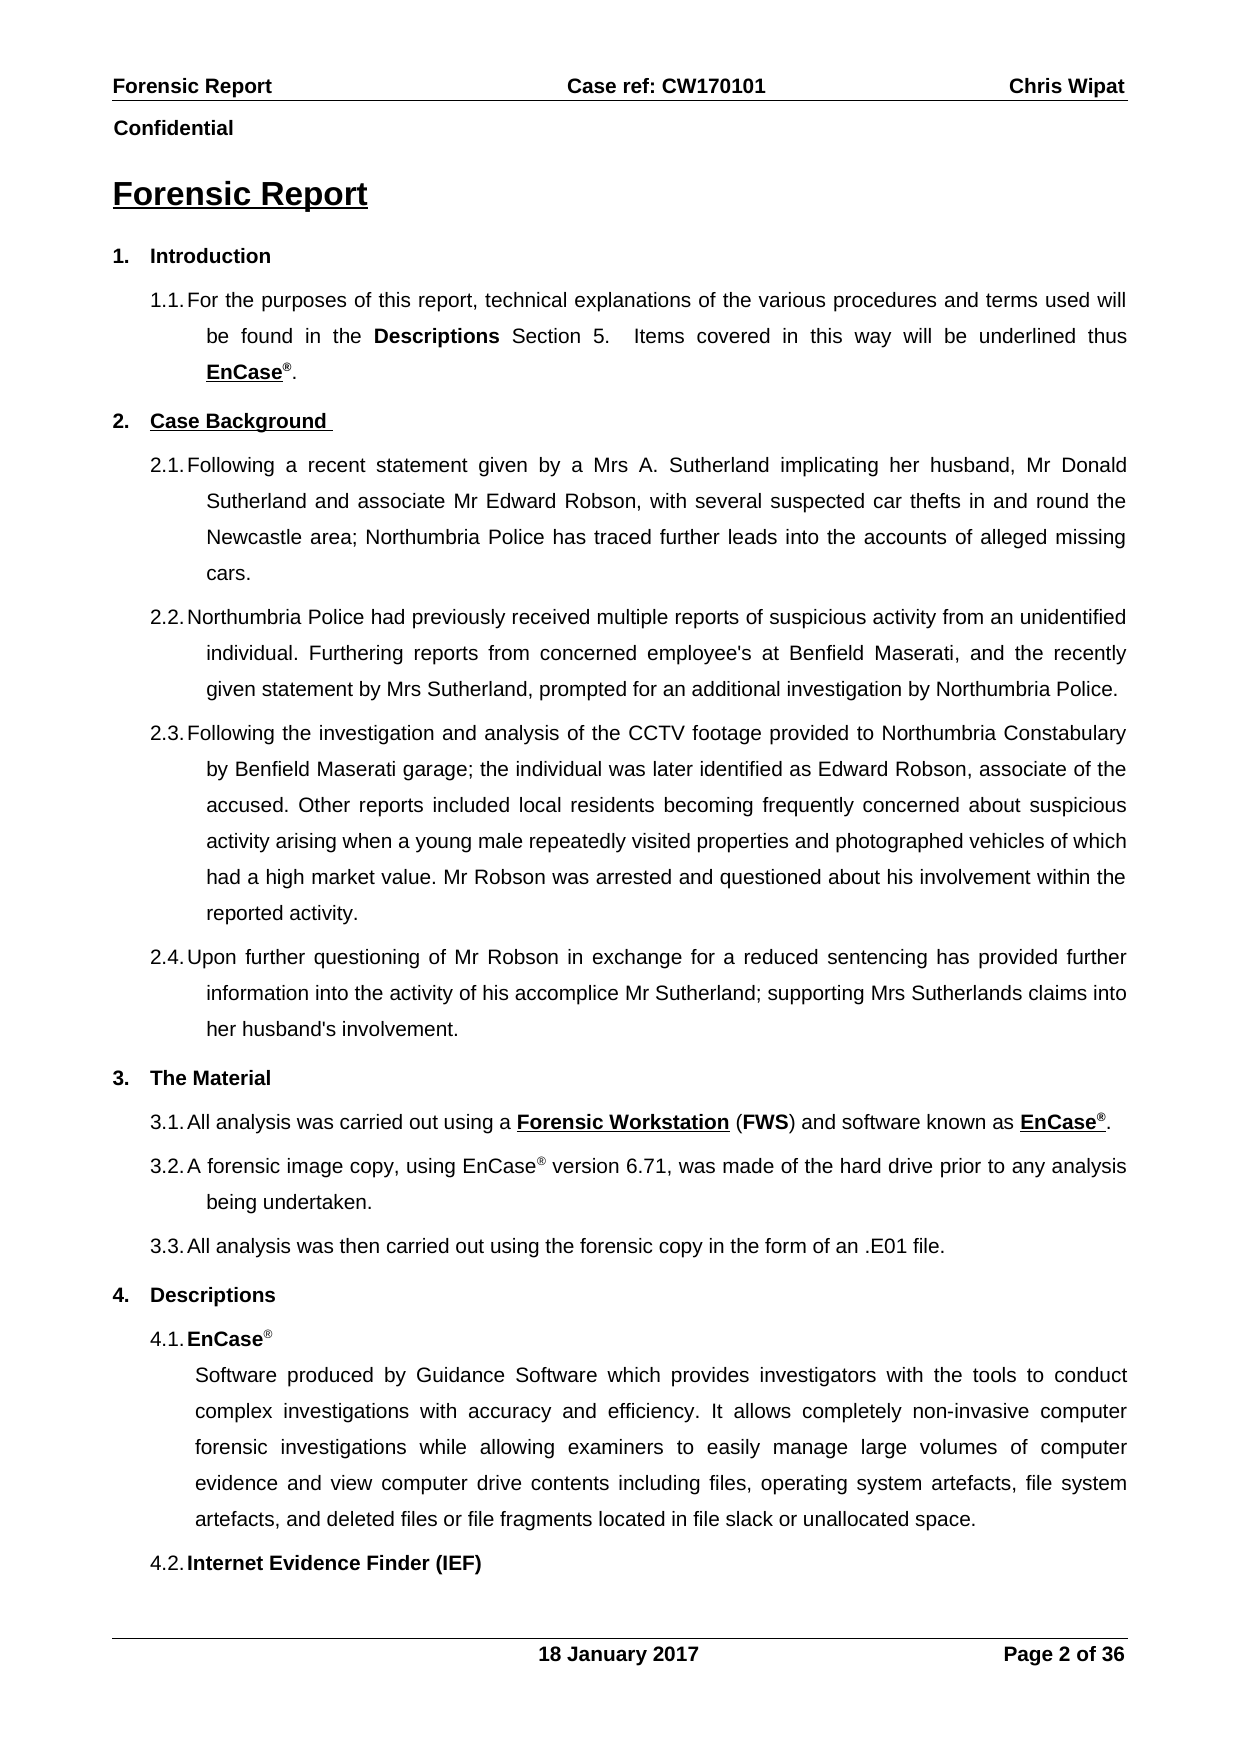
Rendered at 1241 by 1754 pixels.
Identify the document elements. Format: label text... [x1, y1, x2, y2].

subtitle Upon further questioning of Mr Robson in exchange for a reduced sentencing has provided further information into the activity of his accomplice Mr Sutherland; supporting Mrs Sutherlands claims into her husband's involvement. [150, 945, 1128, 1041]
subtitle All analysis was carried out using a Forensic Workstation (FWS) and software known as EnCase®. [150, 1110, 1128, 1134]
subtitle For the purposes of this report, technical explanations of the various procedures and terms used will be found in the Descriptions Section 5. Items covered in this way will be underlined thus EnCase®. [150, 288, 1128, 384]
subtitle Northumbria Police had previously received multiple reports of suspicious activity from an unidentified individual. Furthering reports from concerned employee's at Benfield Maserati, and the recently given statement by Mrs Sutherland, prompted for an additional investigation by Northumbria Police. [150, 605, 1128, 701]
subtitle A forensic image copy, using EnCase® version 6.71, was made of the hard drive prior to any analysis being undertaken. [150, 1154, 1128, 1214]
subtitle Introduction [112, 244, 1128, 268]
subtitle All analysis was then carried out using the forensic copy in the form of an .E01 file. [150, 1234, 1128, 1258]
subtitle Case Background [112, 409, 1128, 433]
subtitle Descriptions [112, 1283, 1128, 1307]
subtitle Following a recent statement given by a Mrs A. Sutherland implicating her husband, Mr Donald Sutherland and associate Mr Edward Robson, with several suspected car thefts in and round the Newcastle area; Northumbria Police has traced further leads into the accounts of alleged missing cars. [150, 453, 1128, 585]
subtitle EnCase® [150, 1327, 1128, 1351]
subtitle Following the investigation and analysis of the CCTV footage provided to Northumbria Constabulary by Benfield Maserati garage; the individual was later identified as Edward Robson, associate of the accused. Other reports included local residents becoming frequently concerned about suspicious activity arising when a young male repeatedly visited properties and photographed vehicles of which had a high market value. Mr Robson was arrested and questioned about his involvement within the reported activity. [150, 721, 1128, 925]
subtitle Internet Evidence Finder (IEF) [150, 1551, 1128, 1575]
subtitle The Material [112, 1065, 1128, 1089]
text Software produced by Guidance Software which provides investigators with the tools to conduct complex investigations with accuracy and efficiency. It allows completely non-invasive computer forensic investigations while allowing examiners to easily manage large volumes of computer evidence and view computer drive contents including files, operating system artefacts, file system artefacts, and deleted files or file fragments located in file slack or unallocated space. [195, 1363, 1128, 1531]
